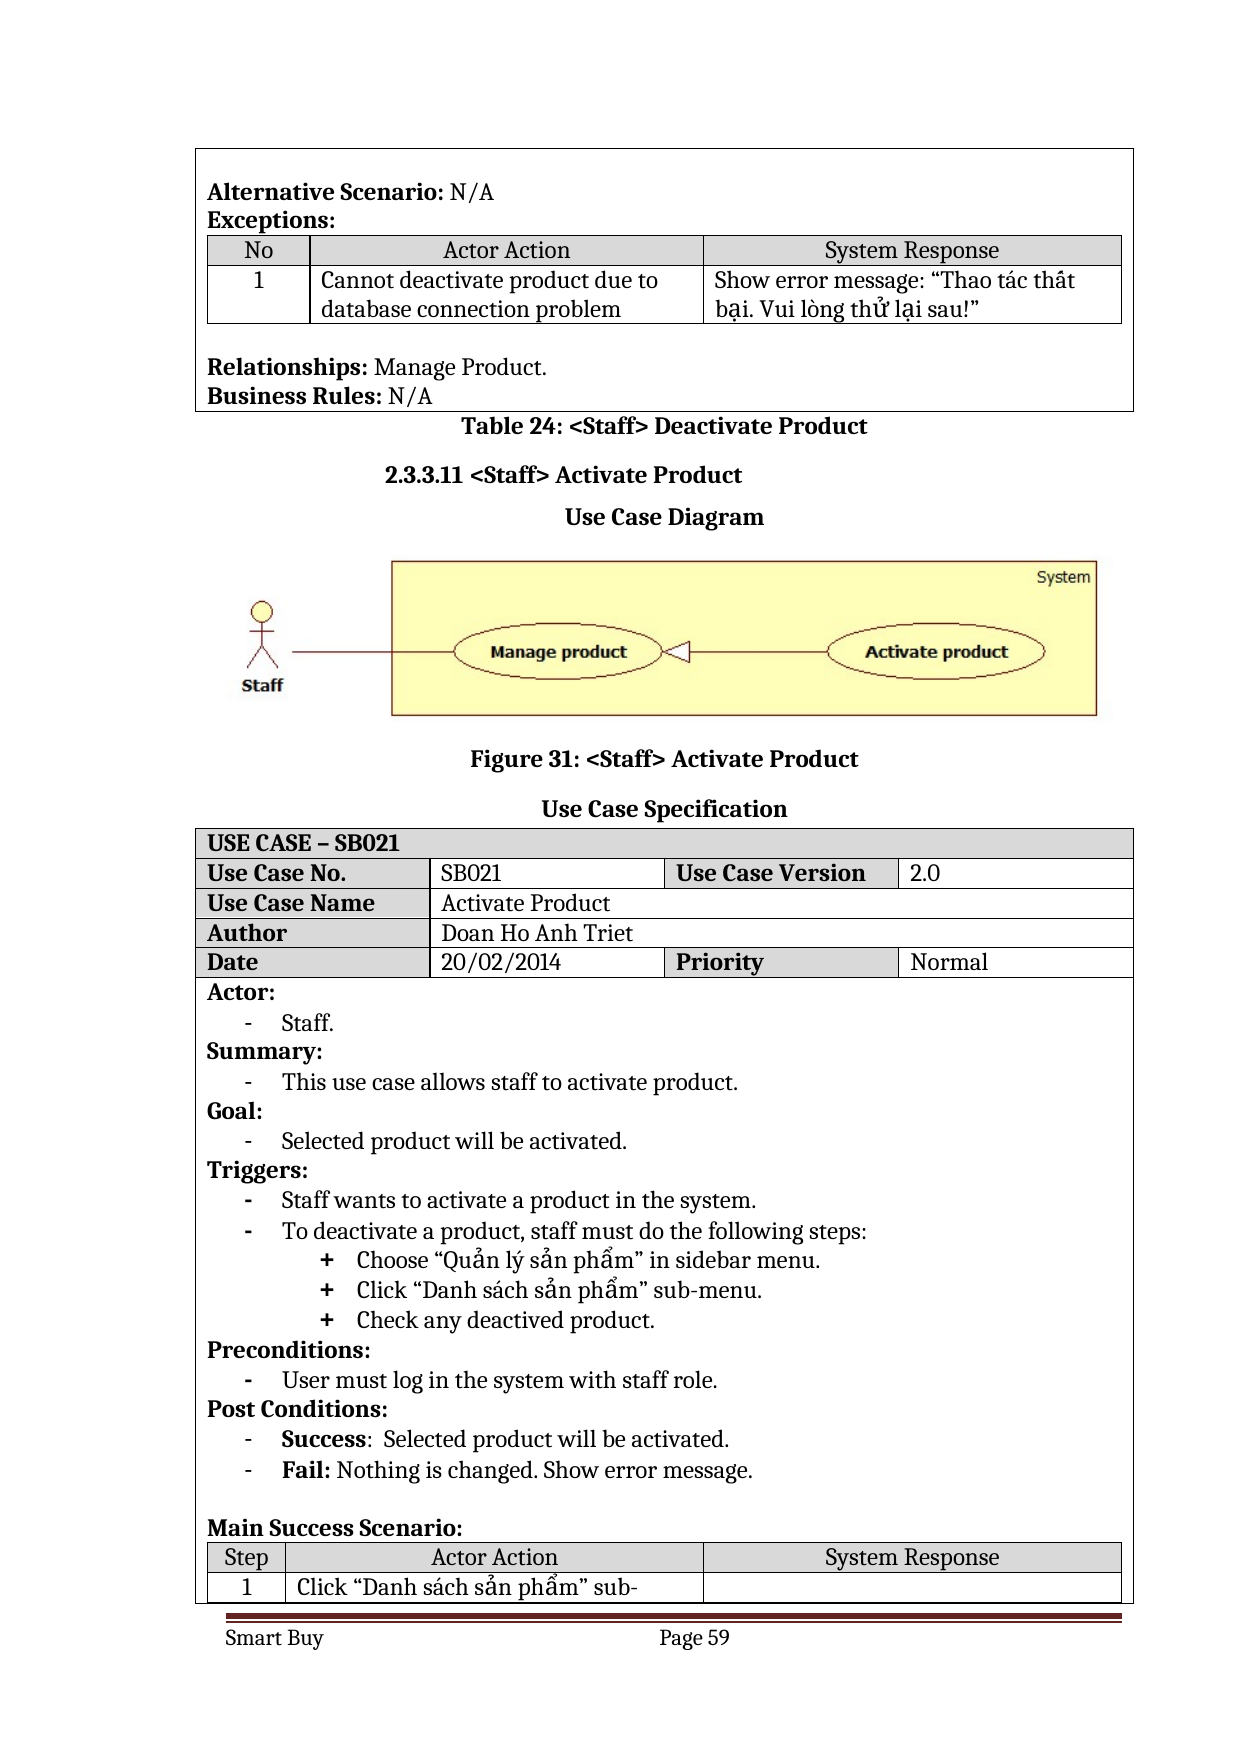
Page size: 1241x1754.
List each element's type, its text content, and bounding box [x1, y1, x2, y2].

table_cell 2.0 [899, 859, 1133, 888]
table_cell Use Case No. [196, 859, 429, 888]
text Table 24: <Staff> Deactivate Product [207, 412, 1122, 440]
table_cell Author [196, 919, 429, 947]
table_cell Priority [665, 948, 898, 977]
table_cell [196, 149, 1133, 411]
table_cell Activate Product [431, 889, 1133, 917]
subtitle Use Case Diagram [207, 502, 1122, 531]
text Figure 31: <Staff> Activate Product [207, 745, 1122, 774]
table_cell Use Case Version [665, 859, 898, 888]
table_cell Date [196, 948, 429, 977]
table_cell SB021 [431, 859, 664, 888]
table_cell Use Case Name [196, 889, 429, 917]
table_cell Normal [899, 948, 1133, 977]
table_header USE CASE – SB021 [196, 829, 1133, 858]
subtitle <Staff> Activate Product [385, 461, 1122, 490]
table_cell 20/02/2014 [431, 948, 664, 977]
table_cell Doan Ho Anh Triet [431, 919, 1133, 947]
picture [206, 535, 1123, 742]
subtitle Use Case Specification [207, 795, 1122, 824]
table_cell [196, 978, 1133, 1603]
